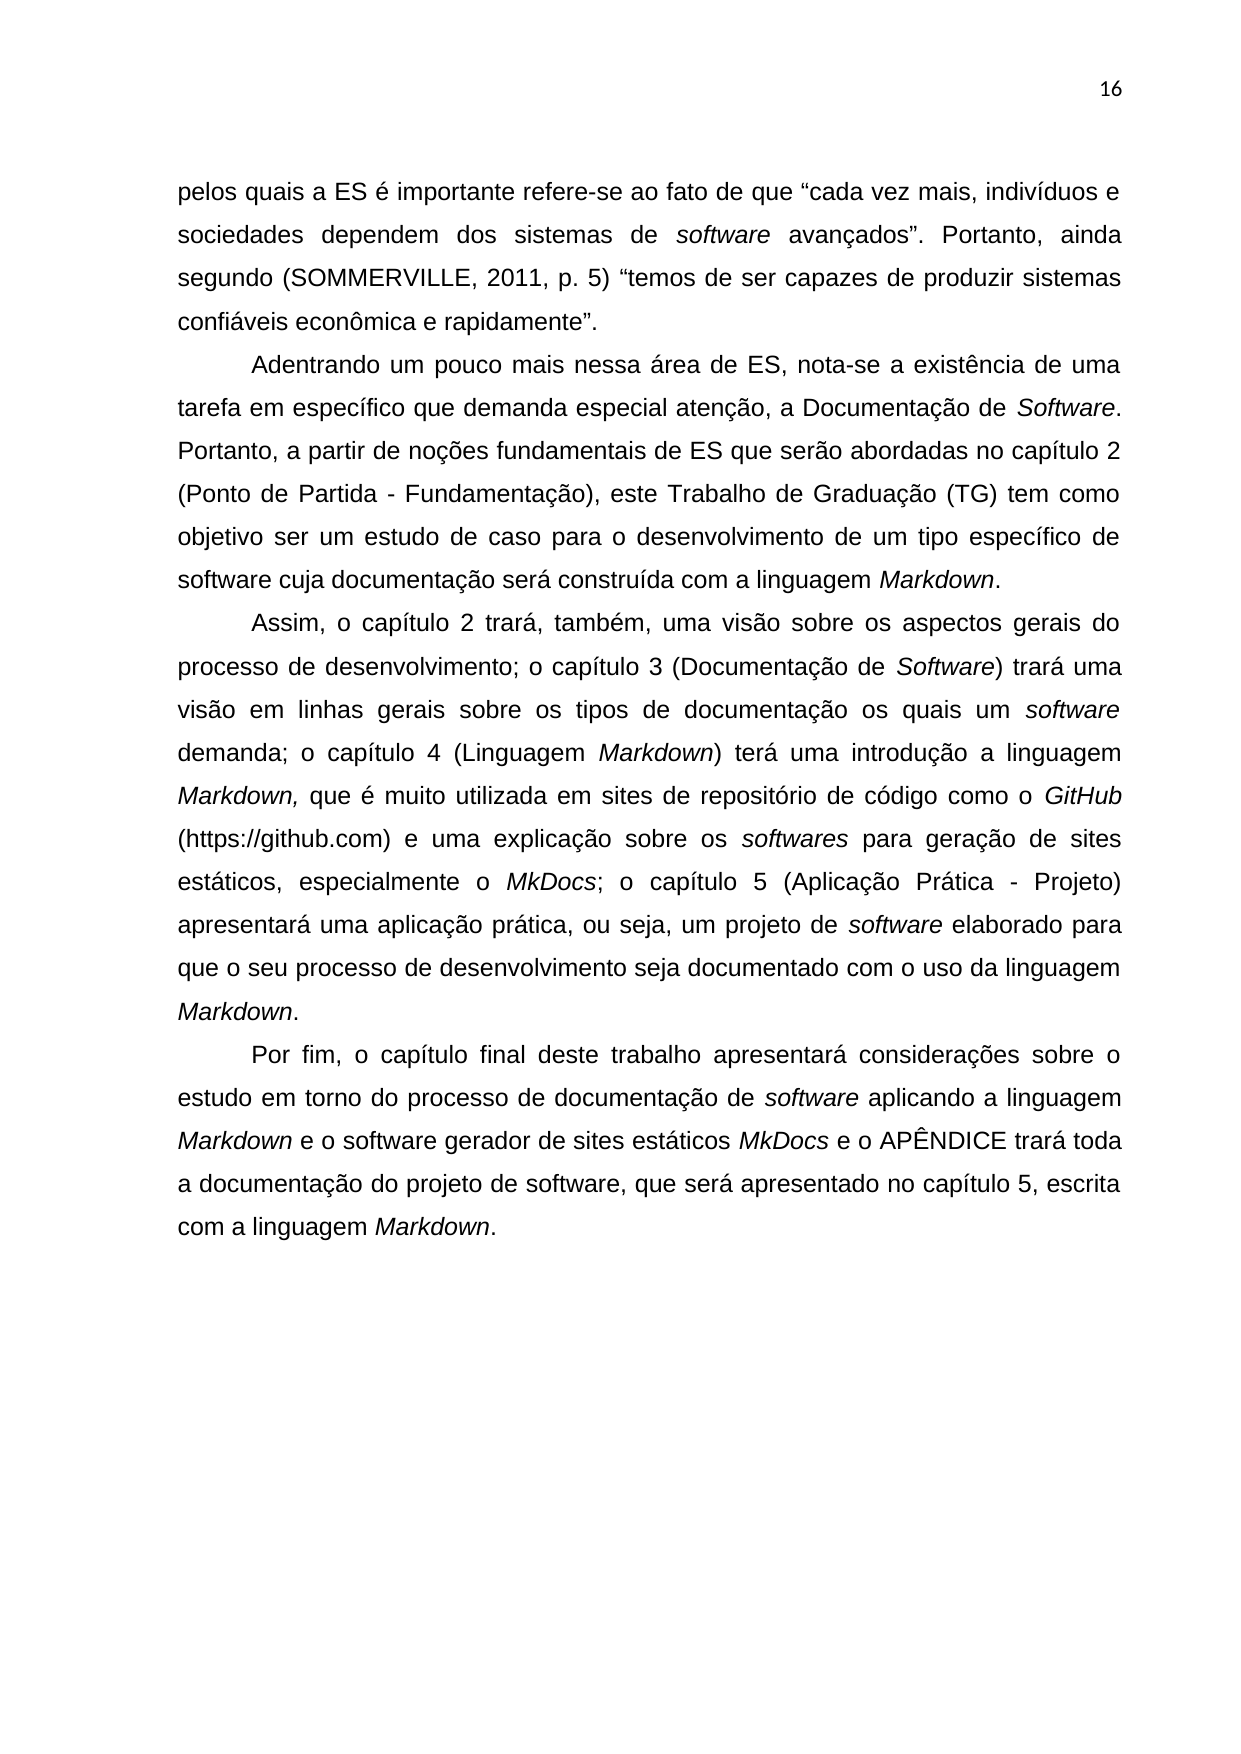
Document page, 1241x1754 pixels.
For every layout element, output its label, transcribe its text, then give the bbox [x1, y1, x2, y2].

text Por fim, o capítulo final deste trabalho apresentará considerações sobre o estudo em torno do processo de documentação de software aplicando a linguagem Markdown e o software gerador de sites estáticos MkDocs e o APÊNDICE trará toda a documentação do projeto de software, que será apresentado no capítulo 5, escrita com a linguagem Markdown. [177, 1040, 1122, 1241]
text Adentrando um pouco mais nessa área de ES, nota-se a existência de uma tarefa em específico que demanda especial atenção, a Documentação de Software. Portanto, a partir de noções fundamentais de ES que serão abordadas no capítulo 2 (Ponto de Partida - Fundamentação), este Trabalho de Graduação (TG) tem como objetivo ser um estudo de caso para o desenvolvimento de um tipo específico de software cuja documentação será construída com a linguagem Markdown. [177, 350, 1122, 594]
text Assim, o capítulo 2 trará, também, uma visão sobre os aspectos gerais do processo de desenvolvimento; o capítulo 3 (Documentação de Software) trará uma visão em linhas gerais sobre os tipos de documentação os quais um software demanda; o capítulo 4 (Linguagem Markdown) terá uma introdução a linguagem Markdown, que é muito utilizada em sites de repositório de código como o GitHub (https://github.com) e uma explicação sobre os softwares para geração de sites estáticos, especialmente o MkDocs; o capítulo 5 (Aplicação Prática - Projeto) apresentará uma aplicação prática, ou seja, um projeto de software elaborado para que o seu processo de desenvolvimento seja documentado com o uso da linguagem Markdown. [177, 608, 1122, 1025]
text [177, 177, 1122, 335]
